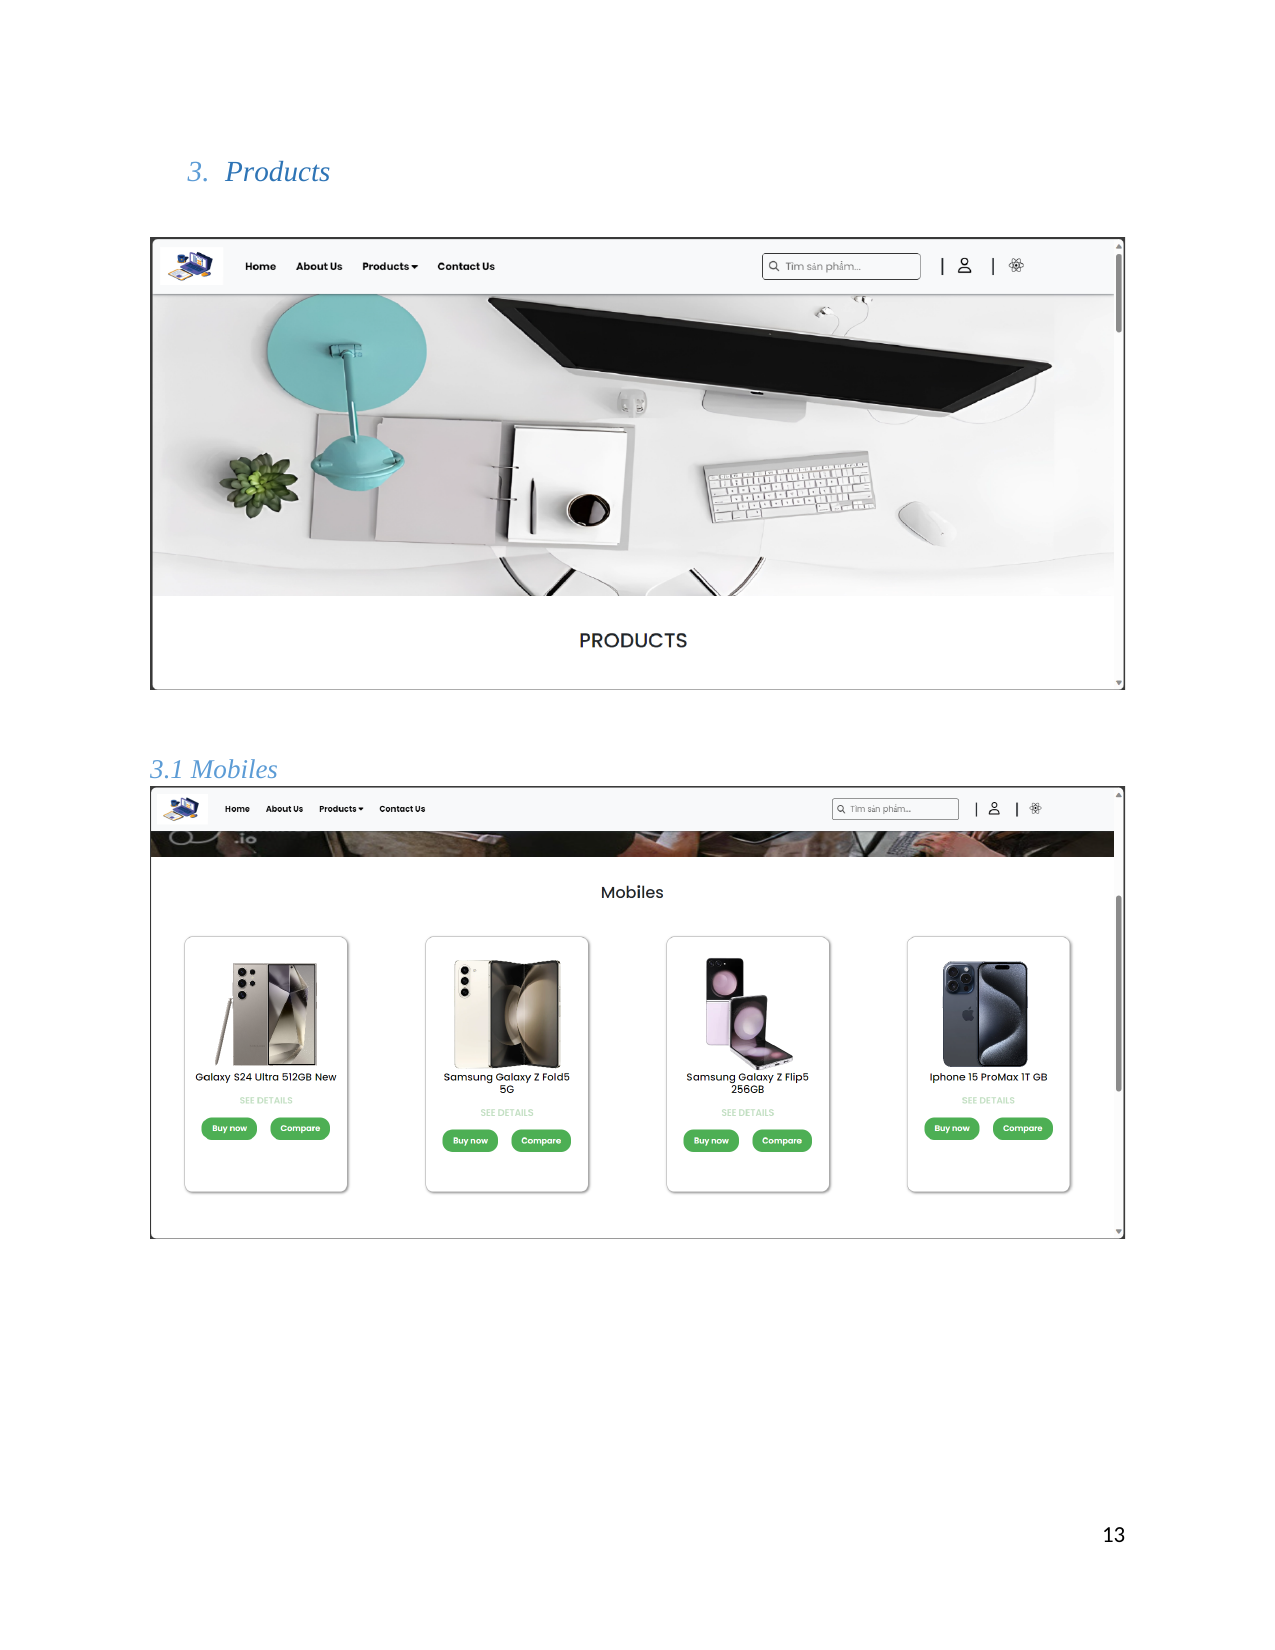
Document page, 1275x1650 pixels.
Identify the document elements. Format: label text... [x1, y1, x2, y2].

subtitle Products [187, 154, 1125, 188]
picture [150, 237, 1125, 690]
subtitle 3.1 Mobiles [150, 753, 1125, 784]
picture [150, 786, 1125, 1239]
